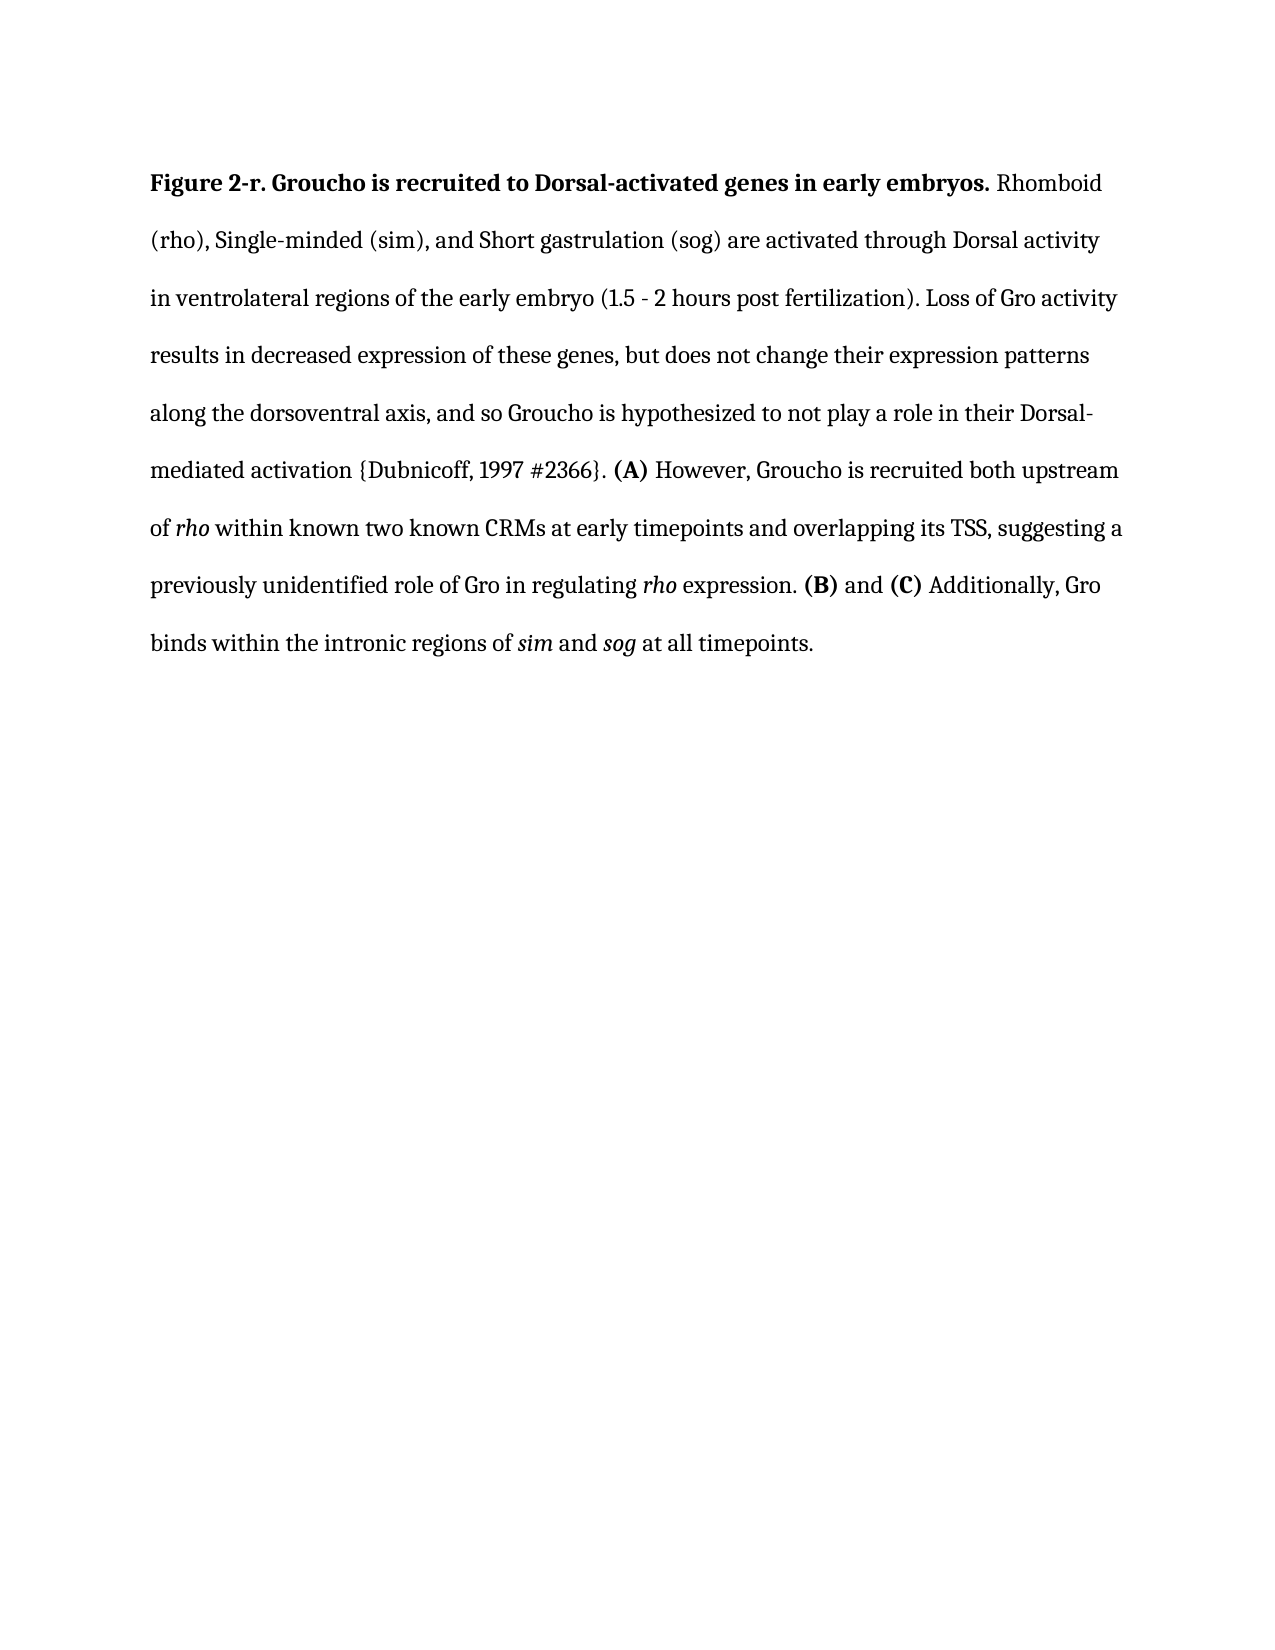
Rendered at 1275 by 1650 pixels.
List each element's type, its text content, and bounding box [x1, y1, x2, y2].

text Figure 2-r. Groucho is recruited to Dorsal-activated genes in early embryos. Rhomboid (rho), Single-minded (sim), and Short gastrulation (sog) are activated through Dorsal activity in ventrolateral regions of the early embryo (1.5 - 2 hours post fertilization). Loss of Gro activity results in decreased expression of these genes, but does not change their expression patterns along the dorsoventral axis, and so Groucho is hypothesized to not play a role in their Dorsal-mediated activation {Dubnicoff, 1997 #2366}. (A) However, Groucho is recruited both upstream of rho within known two known CRMs at early timepoints and overlapping its TSS, suggesting a previously unidentified role of Gro in regulating rho expression. (B) and (C) Additionally, Gro binds within the intronic regions of sim and sog at all timepoints. [150, 169, 1125, 657]
